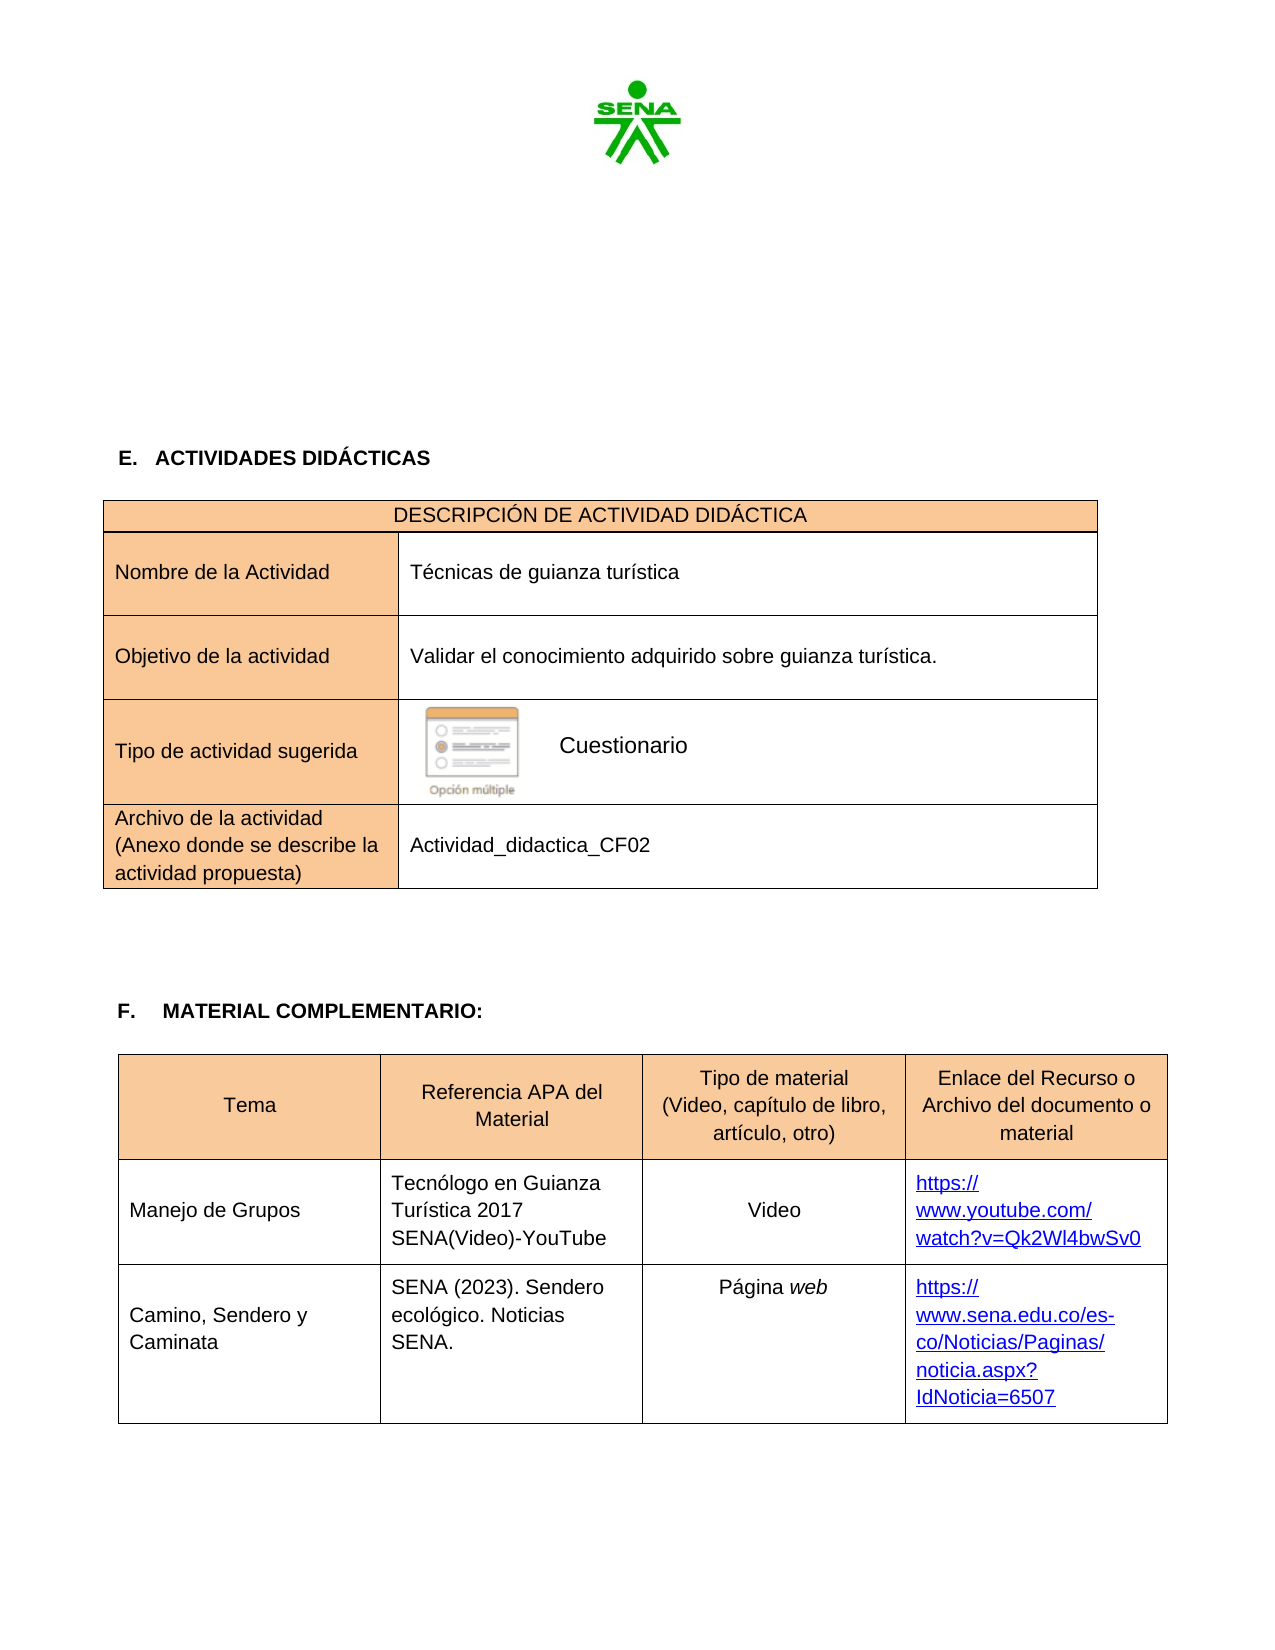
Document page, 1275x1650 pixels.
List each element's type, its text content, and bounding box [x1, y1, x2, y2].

table_header DESCRIPCIÓN DE ACTIVIDAD DIDÁCTICA [104, 501, 1097, 531]
list MATERIAL COMPLEMENTARIO: [117, 999, 1157, 1023]
table_header Referencia APA del Material [381, 1055, 642, 1159]
table_cell Archivo de la actividad (Anexo donde se describe la actividad propuesta) [104, 805, 398, 888]
table_cell Actividad_didactica_CF02 [399, 805, 1097, 888]
table_cell SENA (2023). Sendero ecológico. Noticias SENA. [381, 1265, 642, 1423]
table_header Tipo de material (Video, capítulo de libro, artículo, otro) [643, 1055, 905, 1159]
table_cell Tipo de actividad sugerida [104, 700, 398, 804]
table_cell https://www.youtube.com/watch?v=Qk2Wl4bwSv0 [906, 1160, 1167, 1264]
text E. ACTIVIDADES DIDÁCTICAS [118, 445, 1157, 469]
table_cell Manejo de Grupos [119, 1160, 380, 1264]
table_cell Camino, Sendero y Caminata [119, 1265, 380, 1423]
table_cell Objetivo de la actividad [104, 616, 398, 699]
table_cell Validar el conocimiento adquirido sobre guianza turística. [399, 616, 1097, 699]
picture [409, 700, 529, 801]
table_cell Página web [643, 1265, 905, 1423]
table_header Tema [119, 1055, 380, 1159]
table_cell [399, 700, 1097, 804]
table_cell Nombre de la Actividad [104, 533, 398, 615]
table_cell https://www.sena.edu.co/es-co/Noticias/Paginas/noticia.aspx?IdNoticia=6507 [906, 1265, 1167, 1423]
table_cell Técnicas de guianza turística [399, 533, 1097, 615]
picture [588, 75, 687, 172]
table_cell Tecnólogo en Guianza Turística 2017 SENA(Video)-YouTube [381, 1160, 642, 1264]
table_header Enlace del Recurso o Archivo del documento o material [906, 1055, 1167, 1159]
table_cell Video [643, 1160, 905, 1264]
